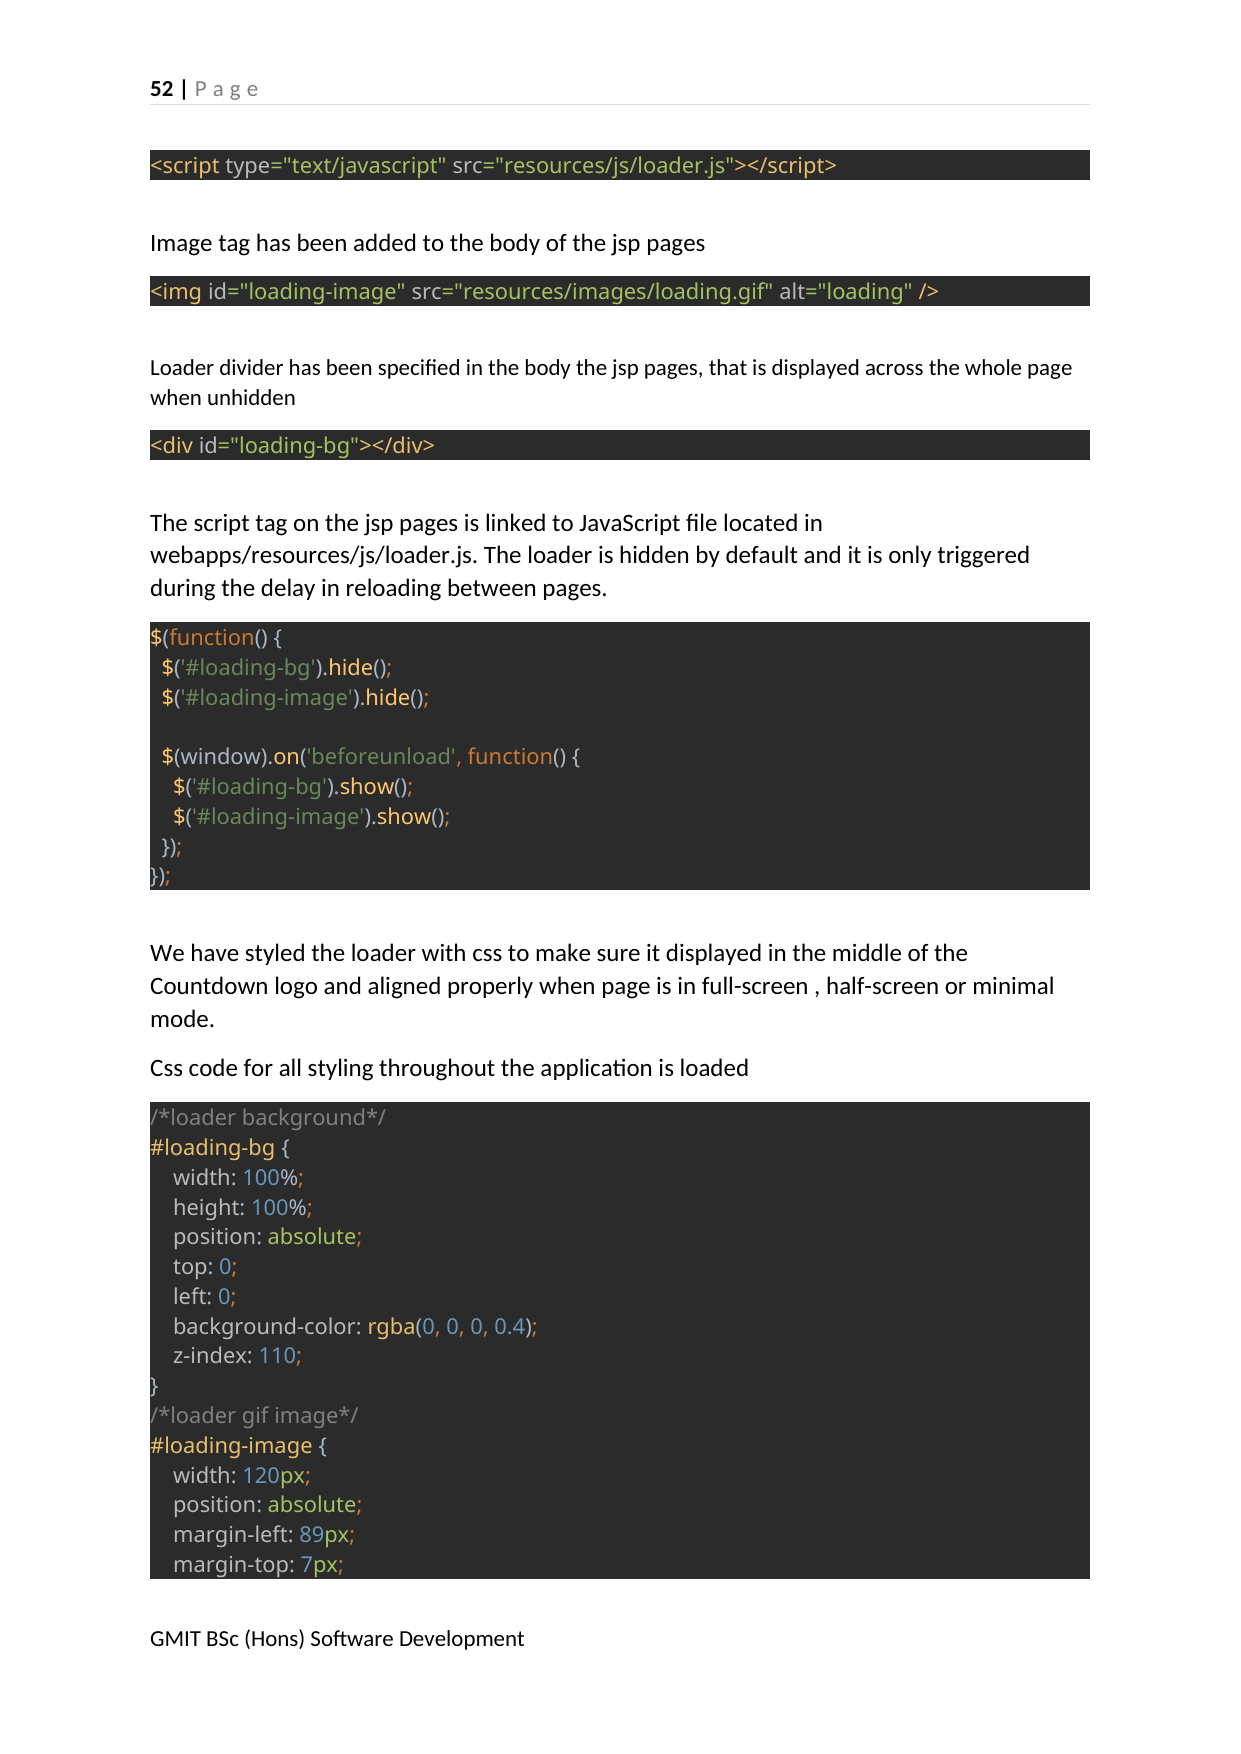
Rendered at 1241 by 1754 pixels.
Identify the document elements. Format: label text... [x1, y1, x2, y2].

text $(function() { $('#loading-bg').hide(); $('#loading-image').hide(); $(window).on('beforeunload', function() { $('#loading-bg').show(); $('#loading-image').show(); }); }); [150, 622, 1090, 890]
text We have styled the loader with css to make sure it displayed in the middle of the Countdown logo and aligned properly when page is in full-screen , half-screen or minimal mode. [150, 937, 1090, 1033]
text <script type="text/javascript" src="resources/js/loader.js"></script> [150, 150, 1090, 180]
text The script tag on the jsp pages is linked to JavaScript file located in webapps/resources/js/loader.js. The loader is hidden by default and it is only triggered during the delay in reloading between pages. [150, 507, 1090, 603]
text Image tag has been added to the body of the jsp pages [150, 227, 1090, 257]
text <div id="loading-bg"></div> [150, 430, 1090, 460]
text Loader divider has been specified in the body the jsp pages, that is displayed across the whole page when unhidden [150, 353, 1090, 411]
text Css code for all styling throughout the application is loaded [150, 1052, 1090, 1083]
text <img id="loading-image" src="resources/images/loading.gif" alt="loading" /> [150, 276, 1090, 306]
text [150, 1102, 1090, 1579]
